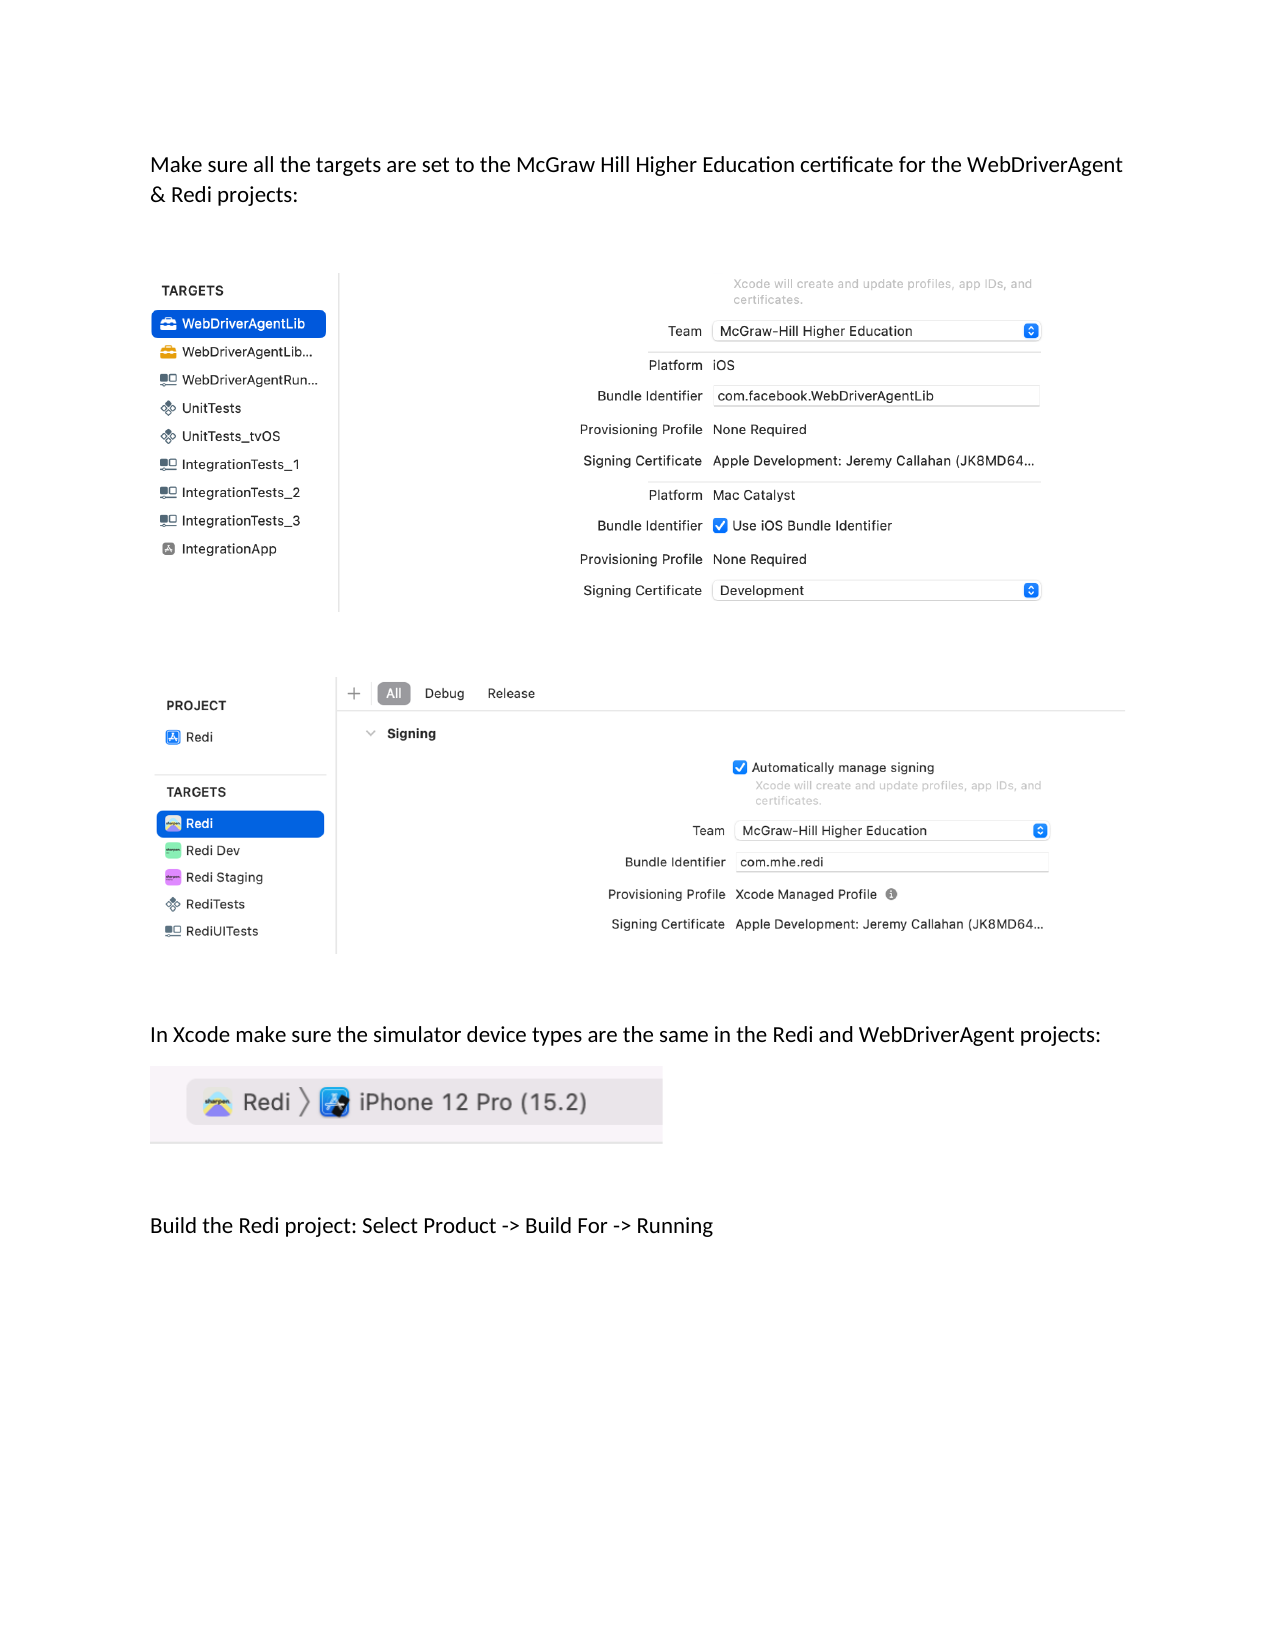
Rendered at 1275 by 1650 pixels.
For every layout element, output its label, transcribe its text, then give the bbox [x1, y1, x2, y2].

text In Xcode make sure the simulator device types are the same in the Redi and WebDriverAgent projects: [150, 1020, 1125, 1048]
picture [150, 273, 1125, 612]
picture [150, 1066, 663, 1146]
text Make sure all the targets are set to the McGraw Hill Higher Education certificate for the WebDriverAgent & Redi projects: [150, 150, 1125, 208]
picture [150, 677, 1125, 954]
text Build the Redi project: Select Product -> Build For -> Running [150, 1212, 1125, 1239]
